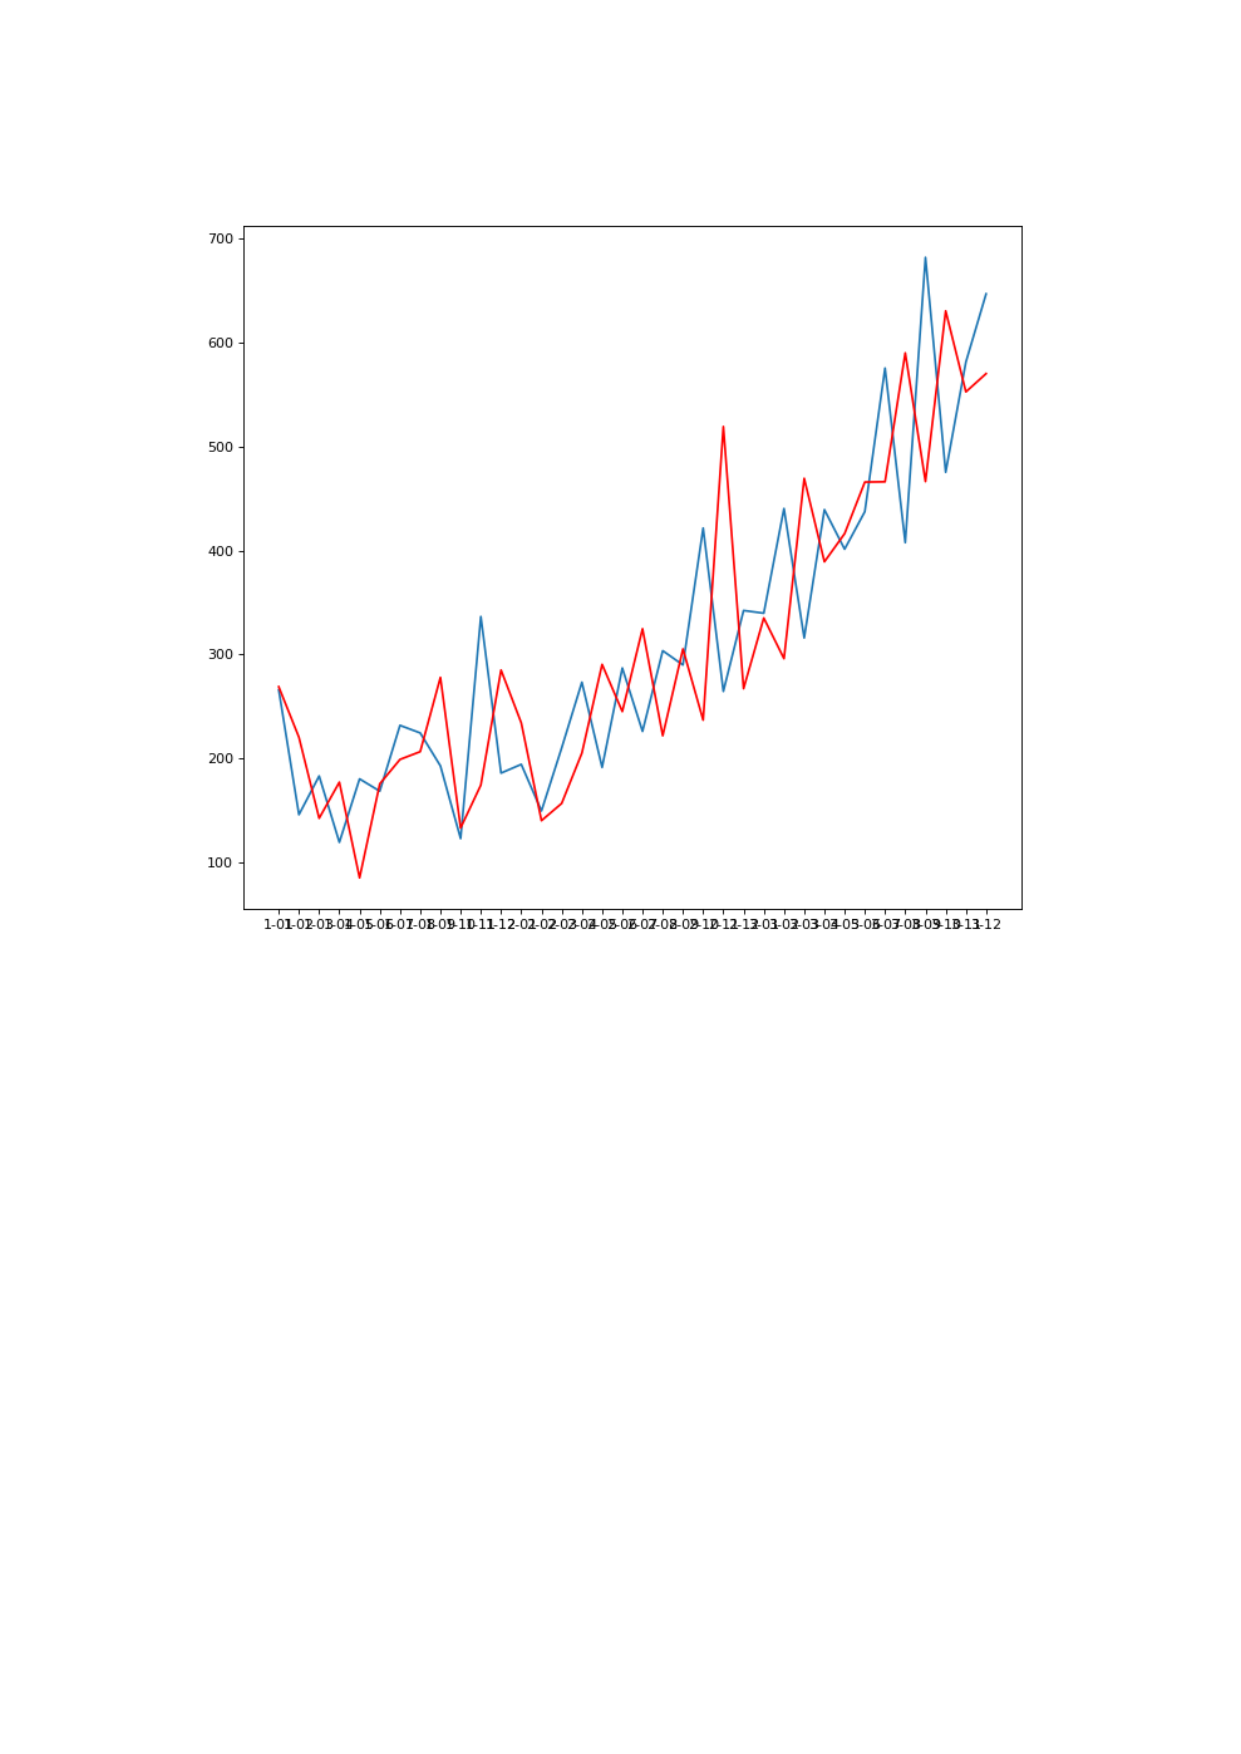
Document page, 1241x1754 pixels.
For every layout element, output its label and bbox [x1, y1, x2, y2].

picture [118, 118, 1122, 1022]
